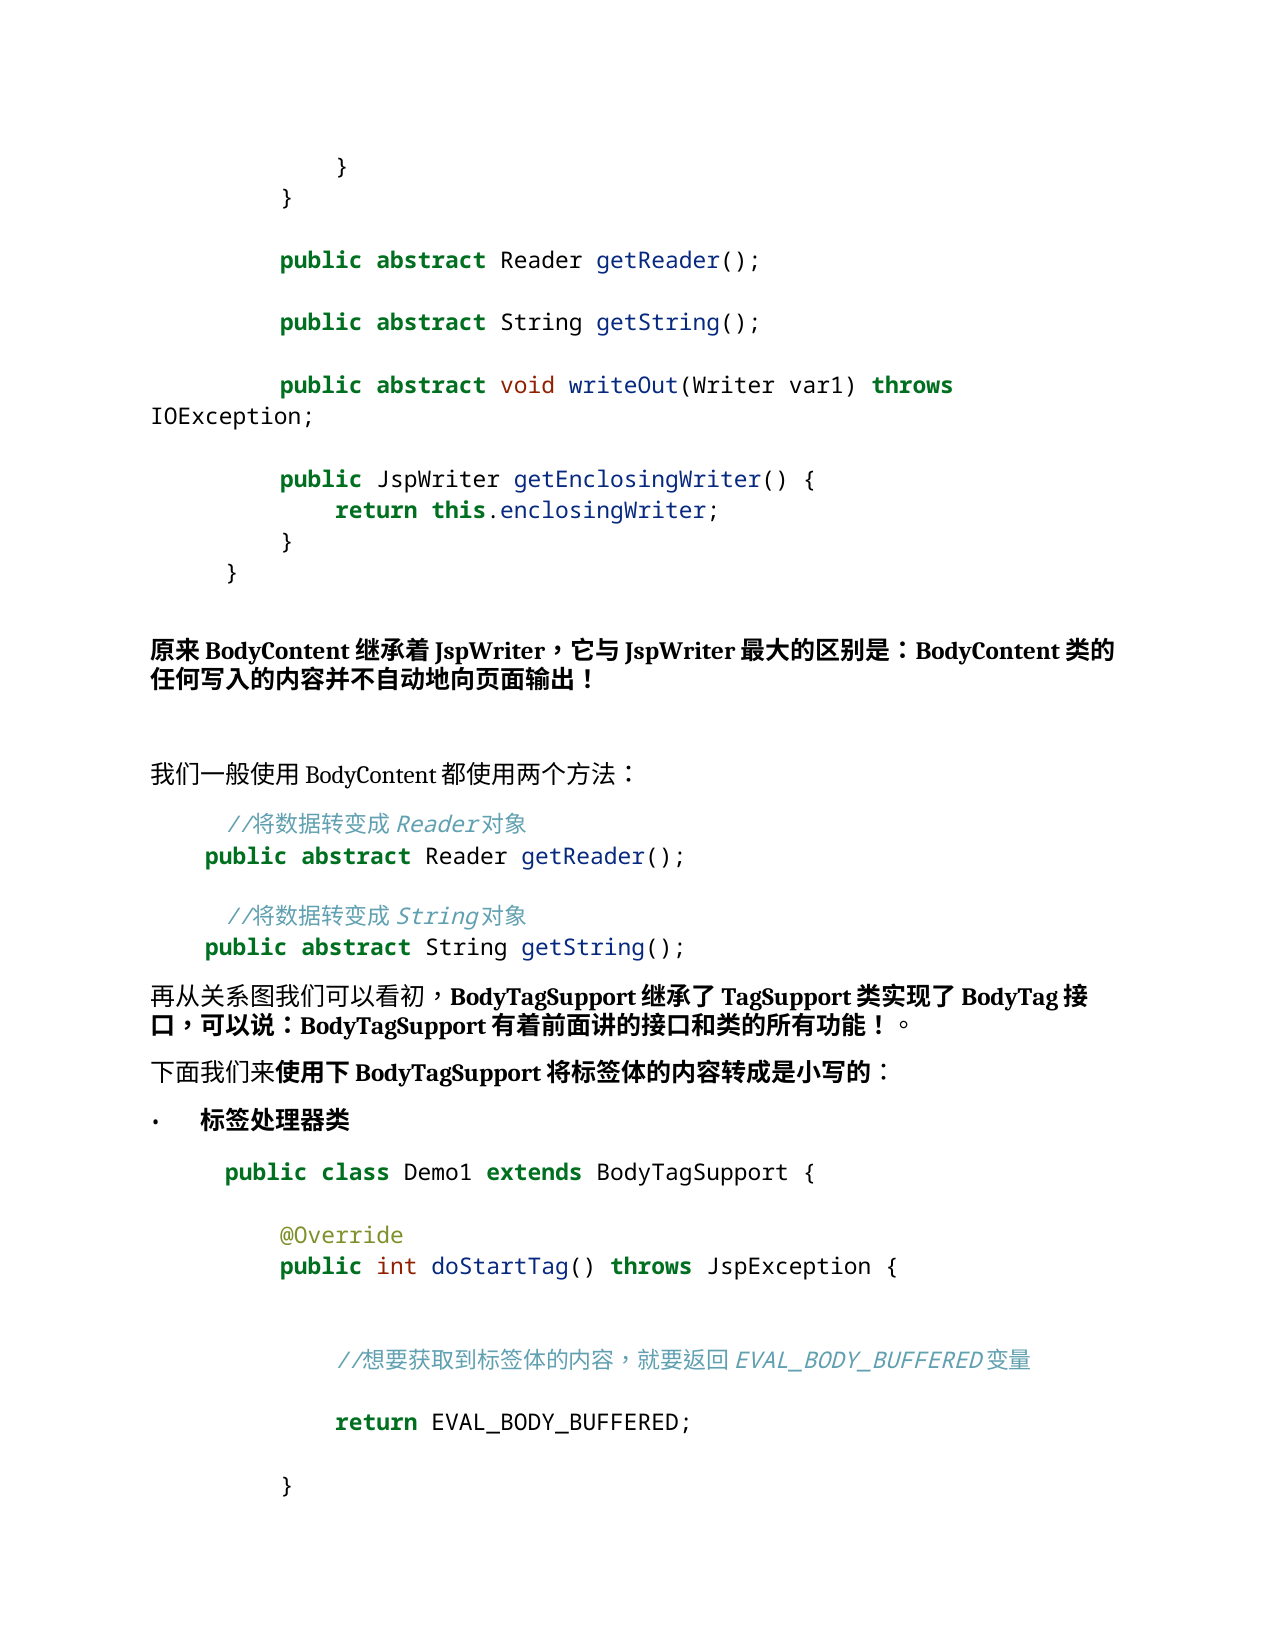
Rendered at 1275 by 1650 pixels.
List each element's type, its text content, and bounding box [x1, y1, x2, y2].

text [150, 1156, 1125, 1500]
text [150, 150, 1125, 616]
list 标签处理器类 [150, 1107, 1125, 1135]
text //将数据转变成Reader对象 public abstract Reader getReader(); //将数据转变成String对象 public abstract String getString(); [150, 808, 1125, 962]
text 再从关系图我们可以看初，BodyTagSupport继承了TagSupport类实现了BodyTag接口，可以说：BodyTagSupport有着前面讲的接口和类的所有功能！。 [150, 983, 1125, 1040]
text 我们一般使用BodyContent都使用两个方法： [150, 761, 1125, 789]
text 原来BodyContent继承着JspWriter，它与JspWriter最大的区别是：BodyContent类的任何写入的内容并不自动地向页面输出！ [150, 637, 1125, 694]
text 下面我们来使用下BodyTagSupport将标签体的内容转成是小写的： [150, 1059, 1125, 1088]
